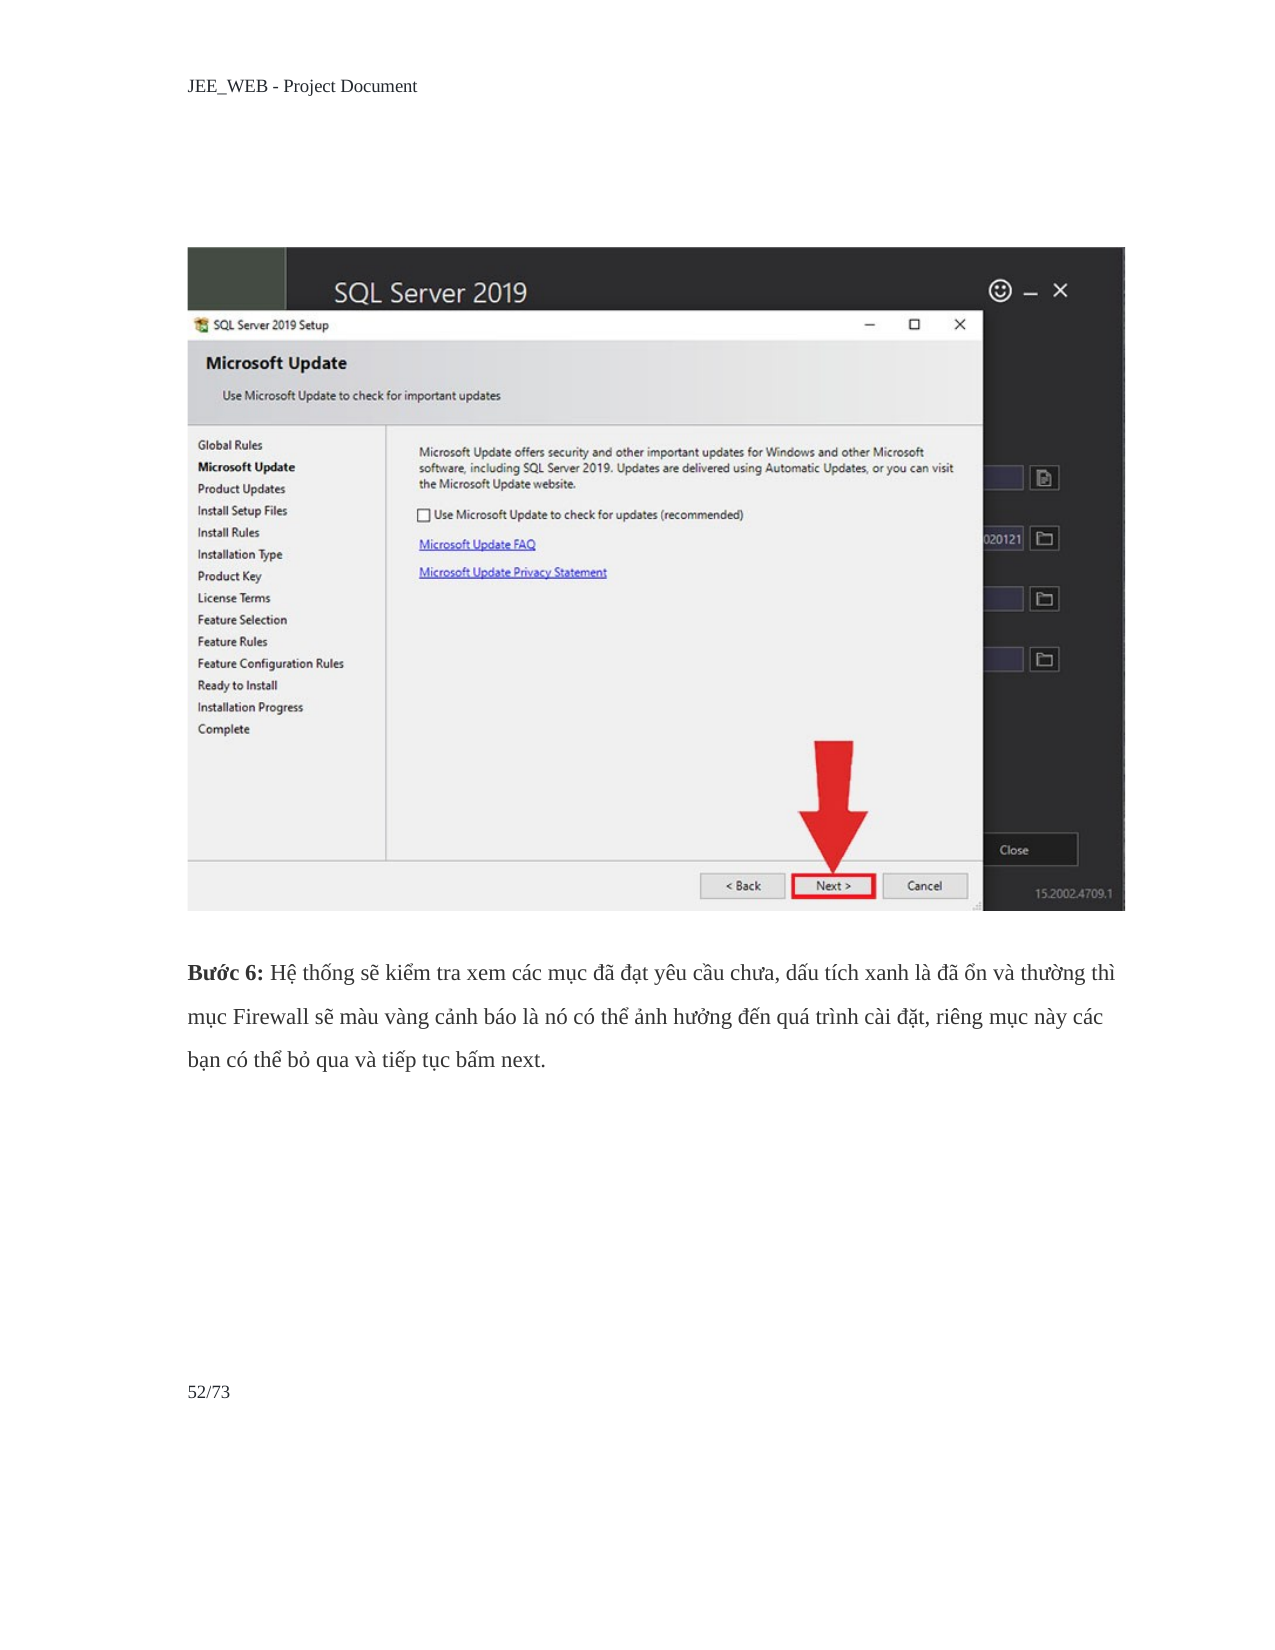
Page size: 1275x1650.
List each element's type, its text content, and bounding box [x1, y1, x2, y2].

picture [187, 247, 1126, 911]
text Bước 6: Hệ thống sẽ kiểm tra xem các mục đã đạt yêu cầu chưa, dấu tích xanh là đã ổn và thường thì mục Firewall sẽ màu vàng cảnh báo là nó có thể ảnh hưởng đến quá trình cài đặt, riêng mục này các bạn có thể bỏ qua và tiếp tục bấm next. [187, 942, 1125, 1073]
